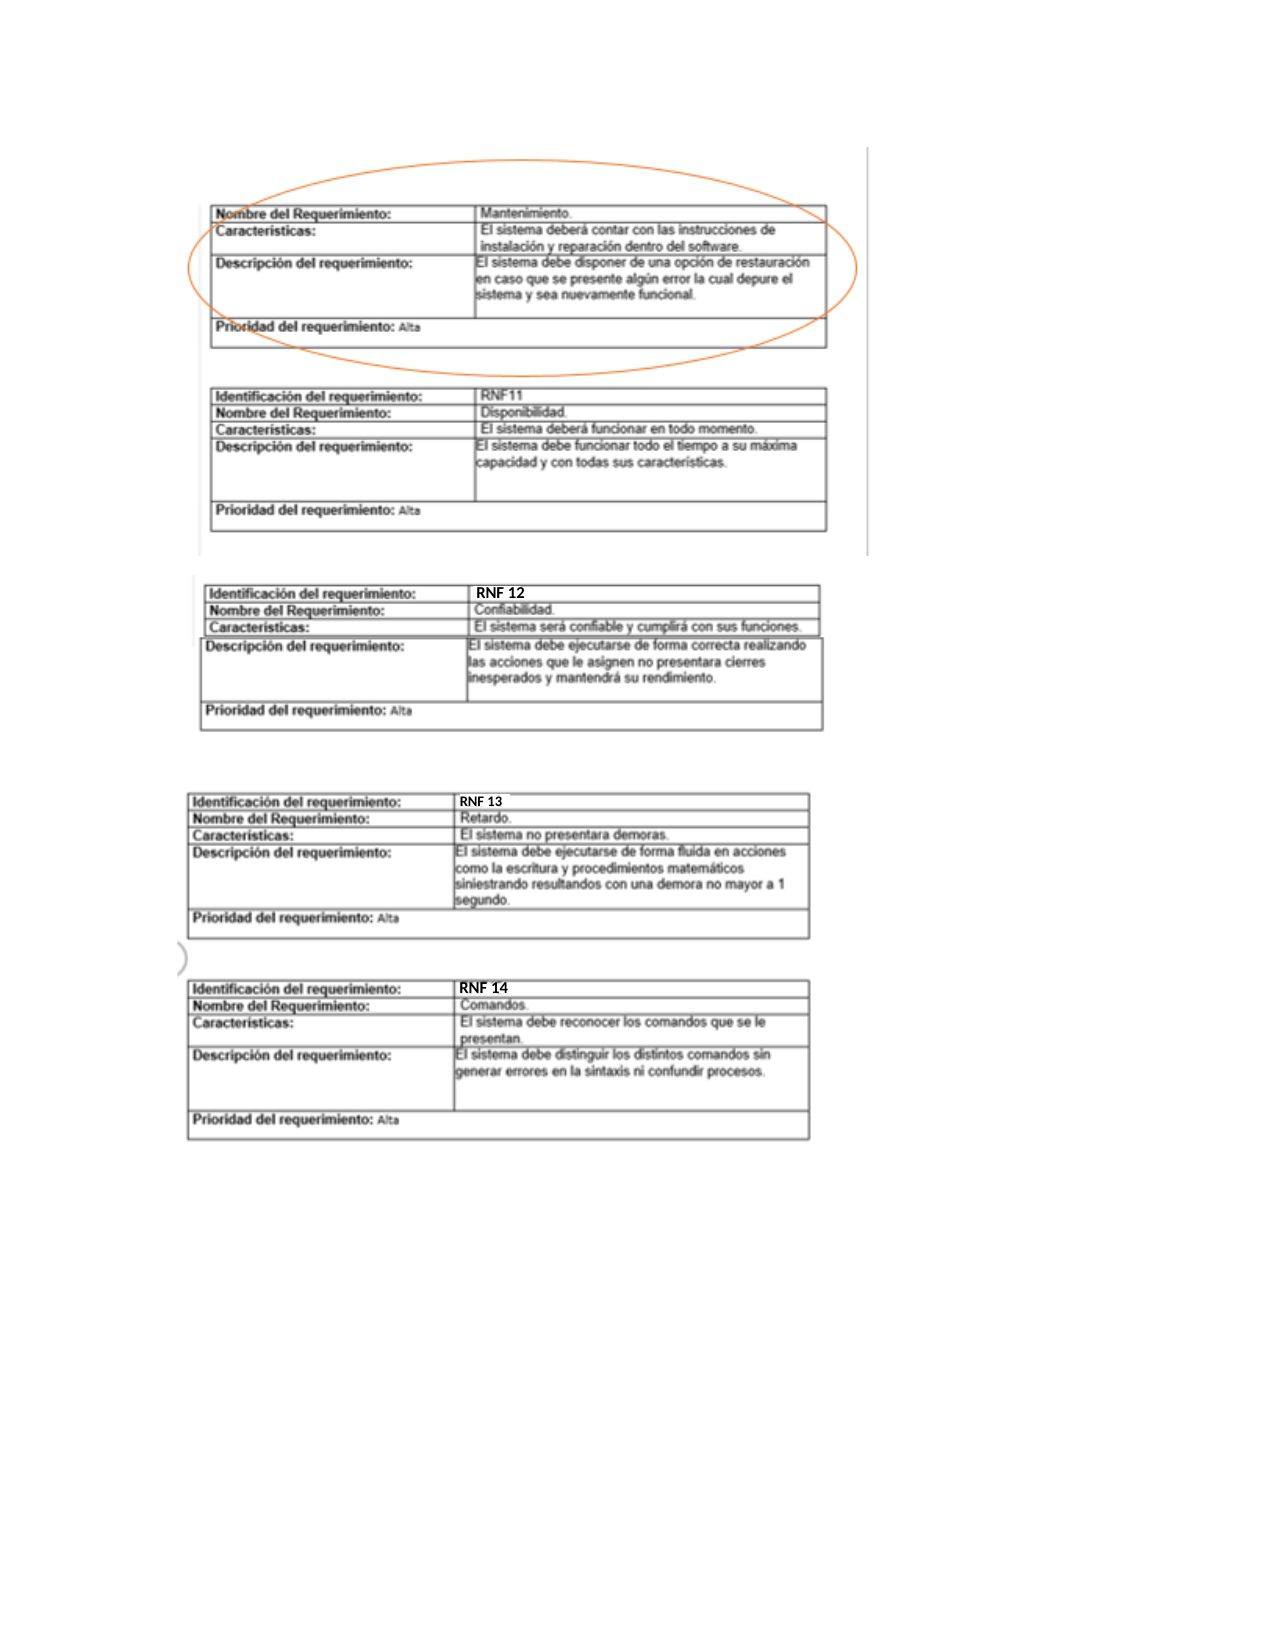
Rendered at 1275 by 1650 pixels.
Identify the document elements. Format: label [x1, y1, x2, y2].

picture [177, 777, 817, 1153]
picture [177, 574, 832, 757]
picture [177, 147, 870, 556]
